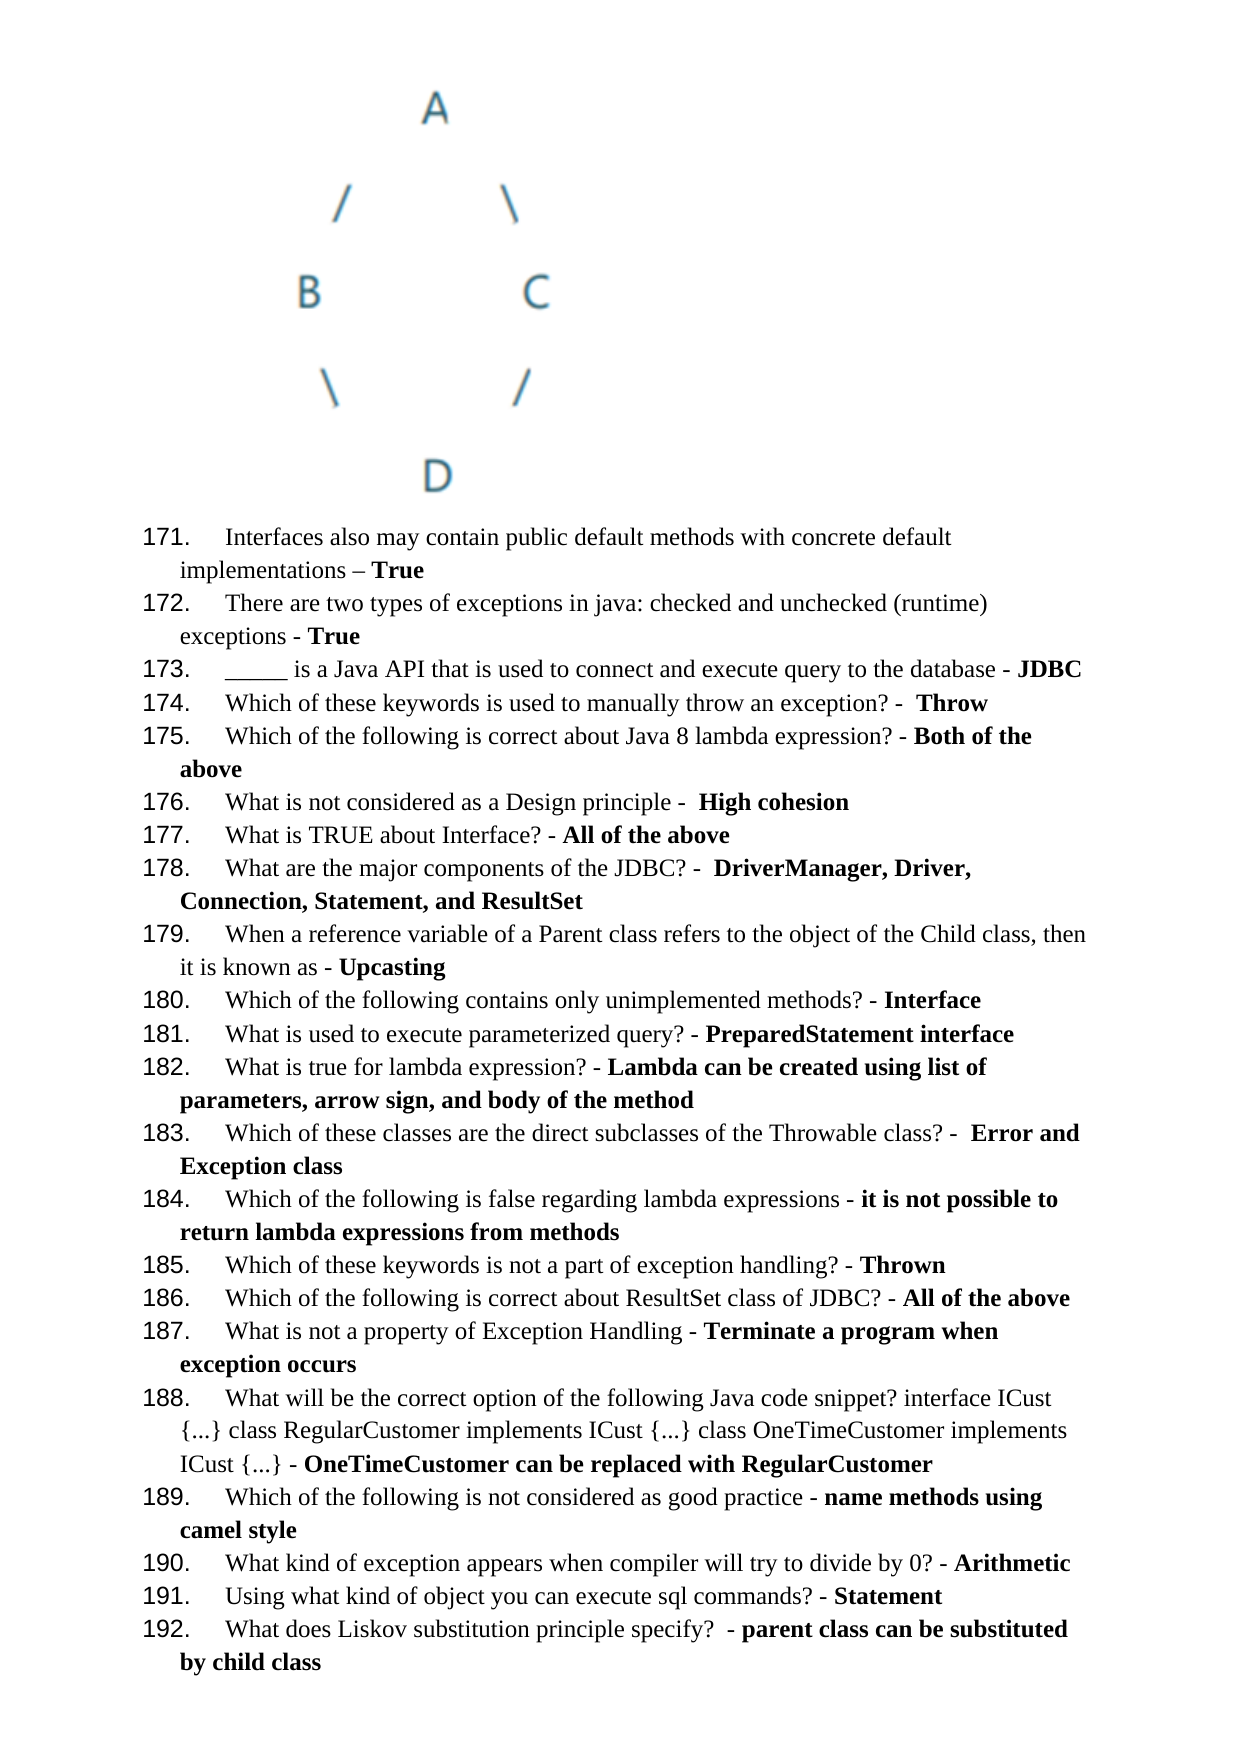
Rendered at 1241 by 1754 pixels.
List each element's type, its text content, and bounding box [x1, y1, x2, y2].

list _____ is a Java API that is used to connect and execute query to the database - JDBC [142, 654, 1090, 683]
list What kind of exception appears when compiler will try to divide by 0? - Arithmetic [142, 1548, 1090, 1577]
list Which of these classes are the direct subclasses of the Throwable class? - Error and Exception class [142, 1118, 1090, 1180]
list Which of these keywords is not a part of exception handling? - Thrown [142, 1250, 1090, 1279]
list Which of the following is not considered as good practice - name methods using camel style [142, 1482, 1090, 1543]
list What is TRUE about Interface? - All of the above [142, 820, 1090, 849]
list Using what kind of object you can execute sql commands? - Statement [142, 1581, 1090, 1610]
list What is used to execute parameterized query? - PreparedStatement interface [142, 1018, 1090, 1047]
list Which of the following is correct about Java 8 lambda expression? - Both of the above [142, 721, 1090, 783]
list Interfaces also may contain public default methods with concrete default implementations – True [142, 522, 1090, 584]
list There are two types of exceptions in java: checked and unchecked (runtime) exceptions - True [142, 588, 1090, 650]
picture [225, 58, 572, 519]
list What is not considered as a Design principle - High cohesion [142, 787, 1090, 816]
list Which of the following is correct about ResultSet class of JDBC? - All of the above [142, 1283, 1090, 1312]
list Which of the following is false regarding lambda expressions - it is not possible to return lambda expressions from methods [142, 1184, 1090, 1246]
list Which of the following contains only unimplemented methods? - Interface [142, 985, 1090, 1014]
list When a reference variable of a Parent class refers to the object of the Child class, then it is known as - Upcasting [142, 919, 1090, 981]
list What will be the correct option of the following Java code snippet? interface ICust {...} class RegularCustomer implements ICust {...} class OneTimeCustomer implements ICust {...} - OneTimeCustomer can be replaced with RegularCustomer [142, 1382, 1090, 1477]
list What is not a property of Exception Handling - Terminate a program when exception occurs [142, 1316, 1090, 1378]
list Which of these keywords is used to manually throw an exception? - Throw [142, 688, 1090, 716]
list What are the major components of the JDBC? - DriverManager, Driver, Connection, Statement, and ResultSet [142, 853, 1090, 915]
list What is true for lambda expression? - Lambda can be created using list of parameters, arrow sign, and body of the method [142, 1052, 1090, 1113]
list What does Liskov substitution principle specify? - parent class can be substituted by child class [142, 1614, 1090, 1676]
